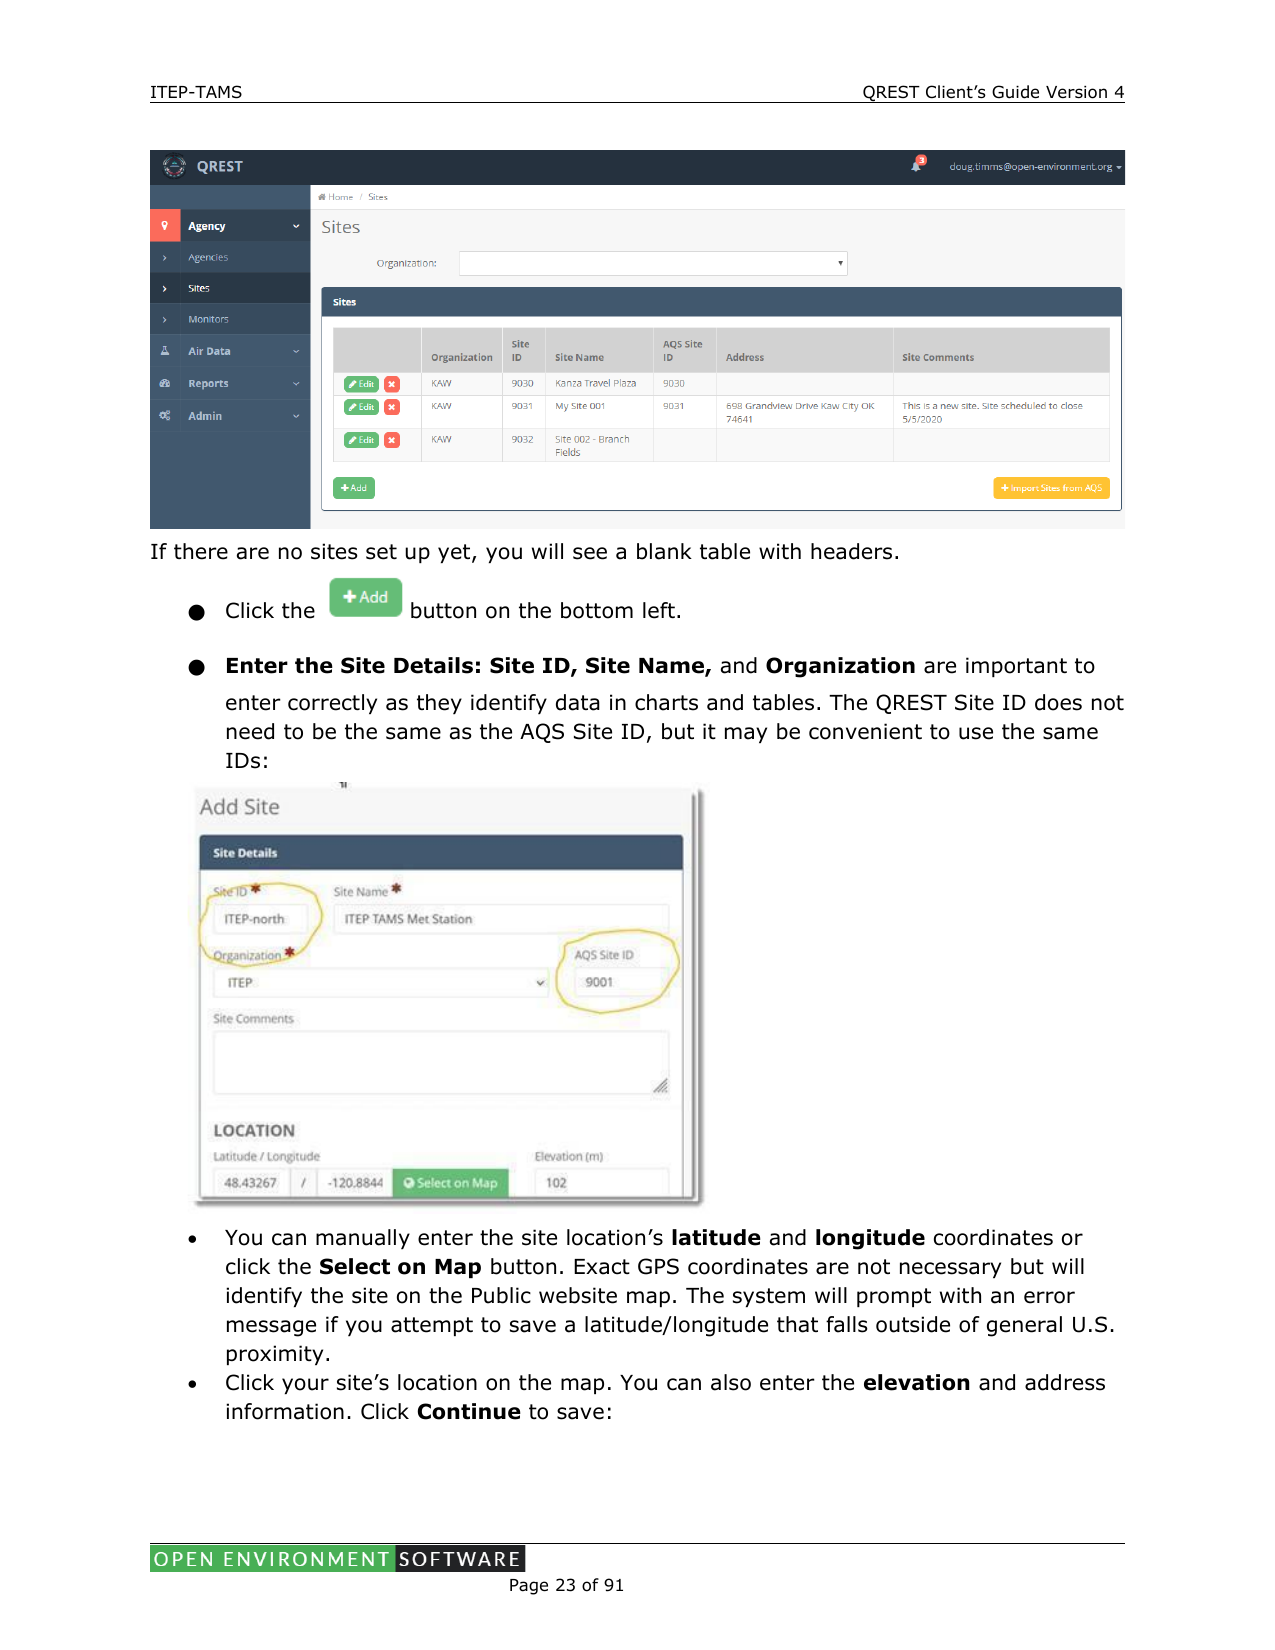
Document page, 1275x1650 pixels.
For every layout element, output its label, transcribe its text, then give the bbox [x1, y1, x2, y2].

picture [150, 1545, 526, 1572]
text If there are no sites set up yet, you will see a blank table with headers. [150, 538, 1125, 564]
list Click the button on the bottom left. [187, 574, 1125, 630]
picture [187, 782, 711, 1214]
list You can manually enter the site location’s latitude and longitude coordinates or click the Select on Map button. Exact GPS coordinates are not necessary but will identify the site on the Public website map. The system will prompt with an error message if you attempt to save a latitude/longitude that falls outside of general U.S. proximity. [187, 1224, 1125, 1366]
list Click your site’s location on the map. You can also enter the elevation and address information. Click Continue to save: [187, 1369, 1125, 1424]
picture [322, 573, 410, 619]
picture [150, 150, 1125, 529]
list Enter the Site Details: Site ID, Site Name, and Organization are important to enter correctly as they identify data in charts and tables. The QREST Site ID does not need to be the same as the AQS Site ID, but it may be convenient to use the same IDs: [187, 643, 1125, 773]
